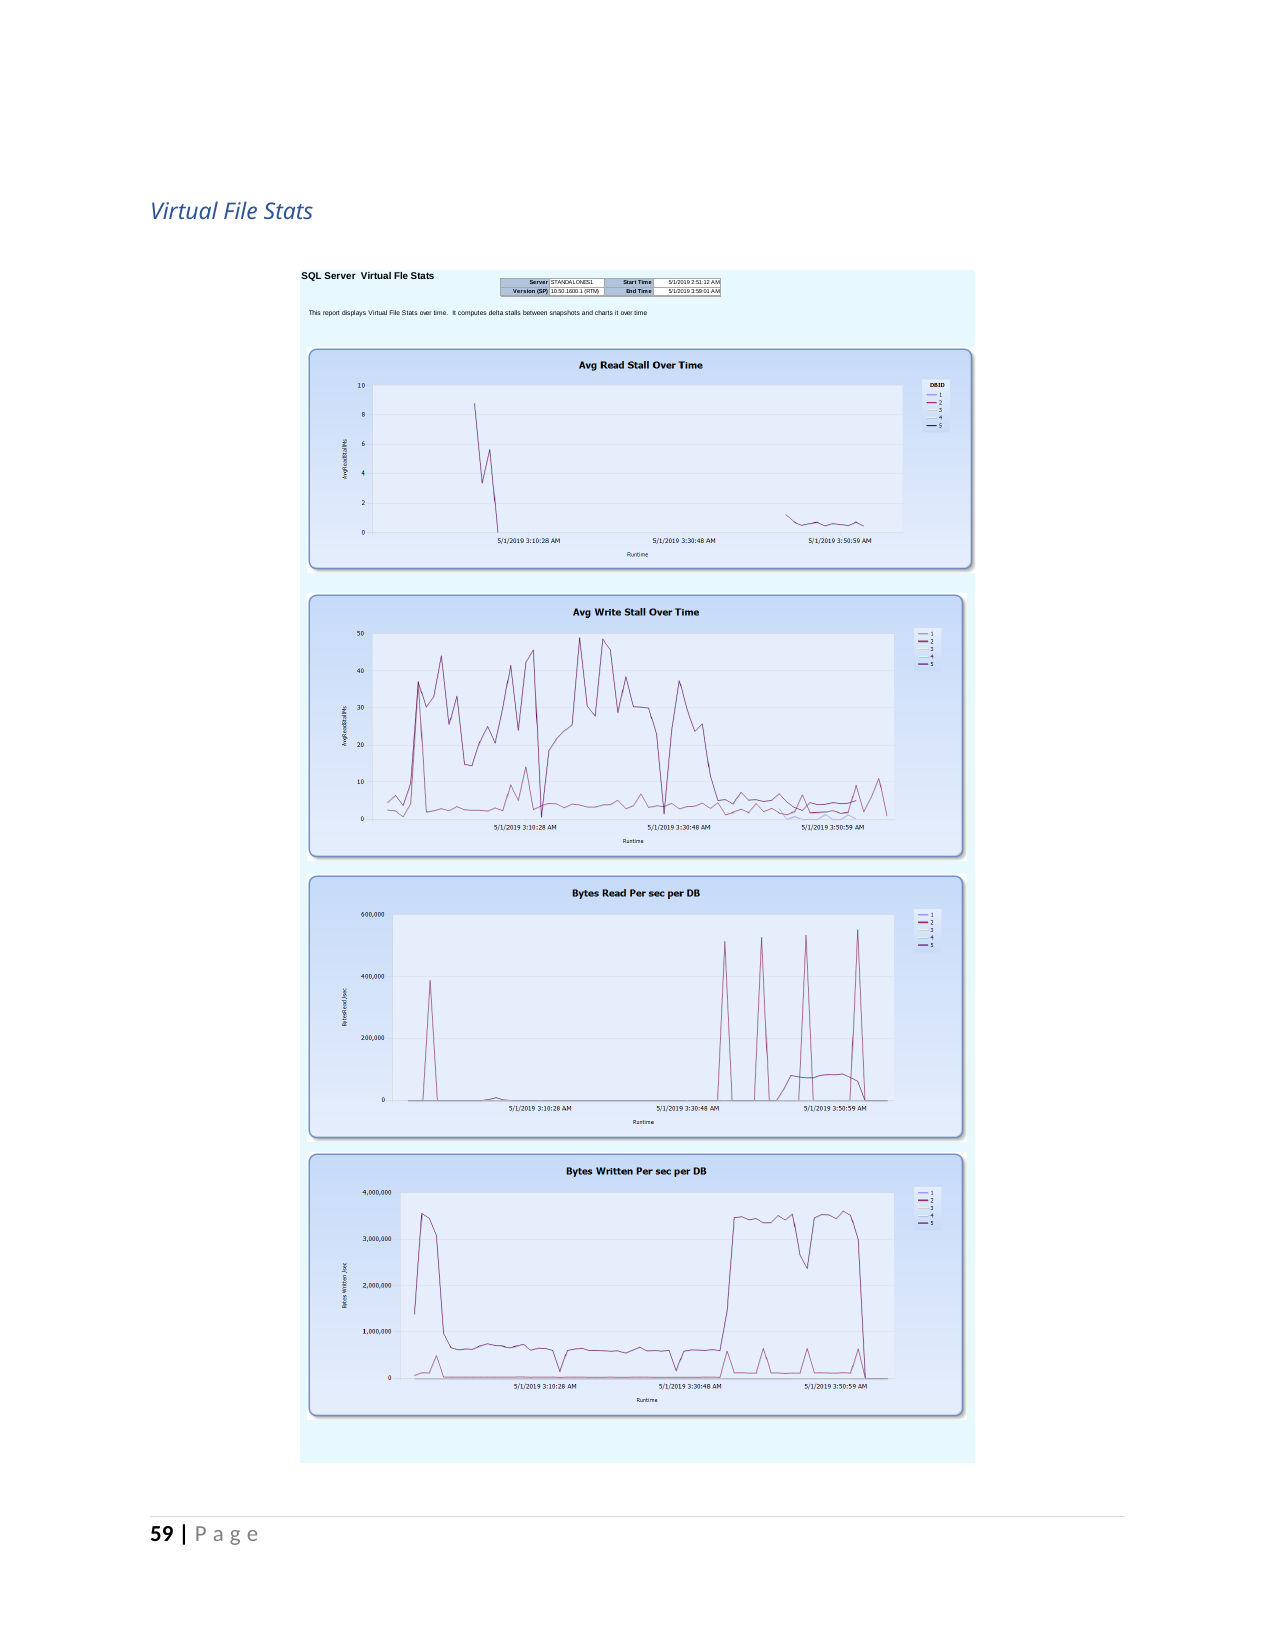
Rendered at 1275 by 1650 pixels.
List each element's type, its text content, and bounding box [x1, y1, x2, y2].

subtitle Virtual File Stats [150, 195, 1125, 226]
